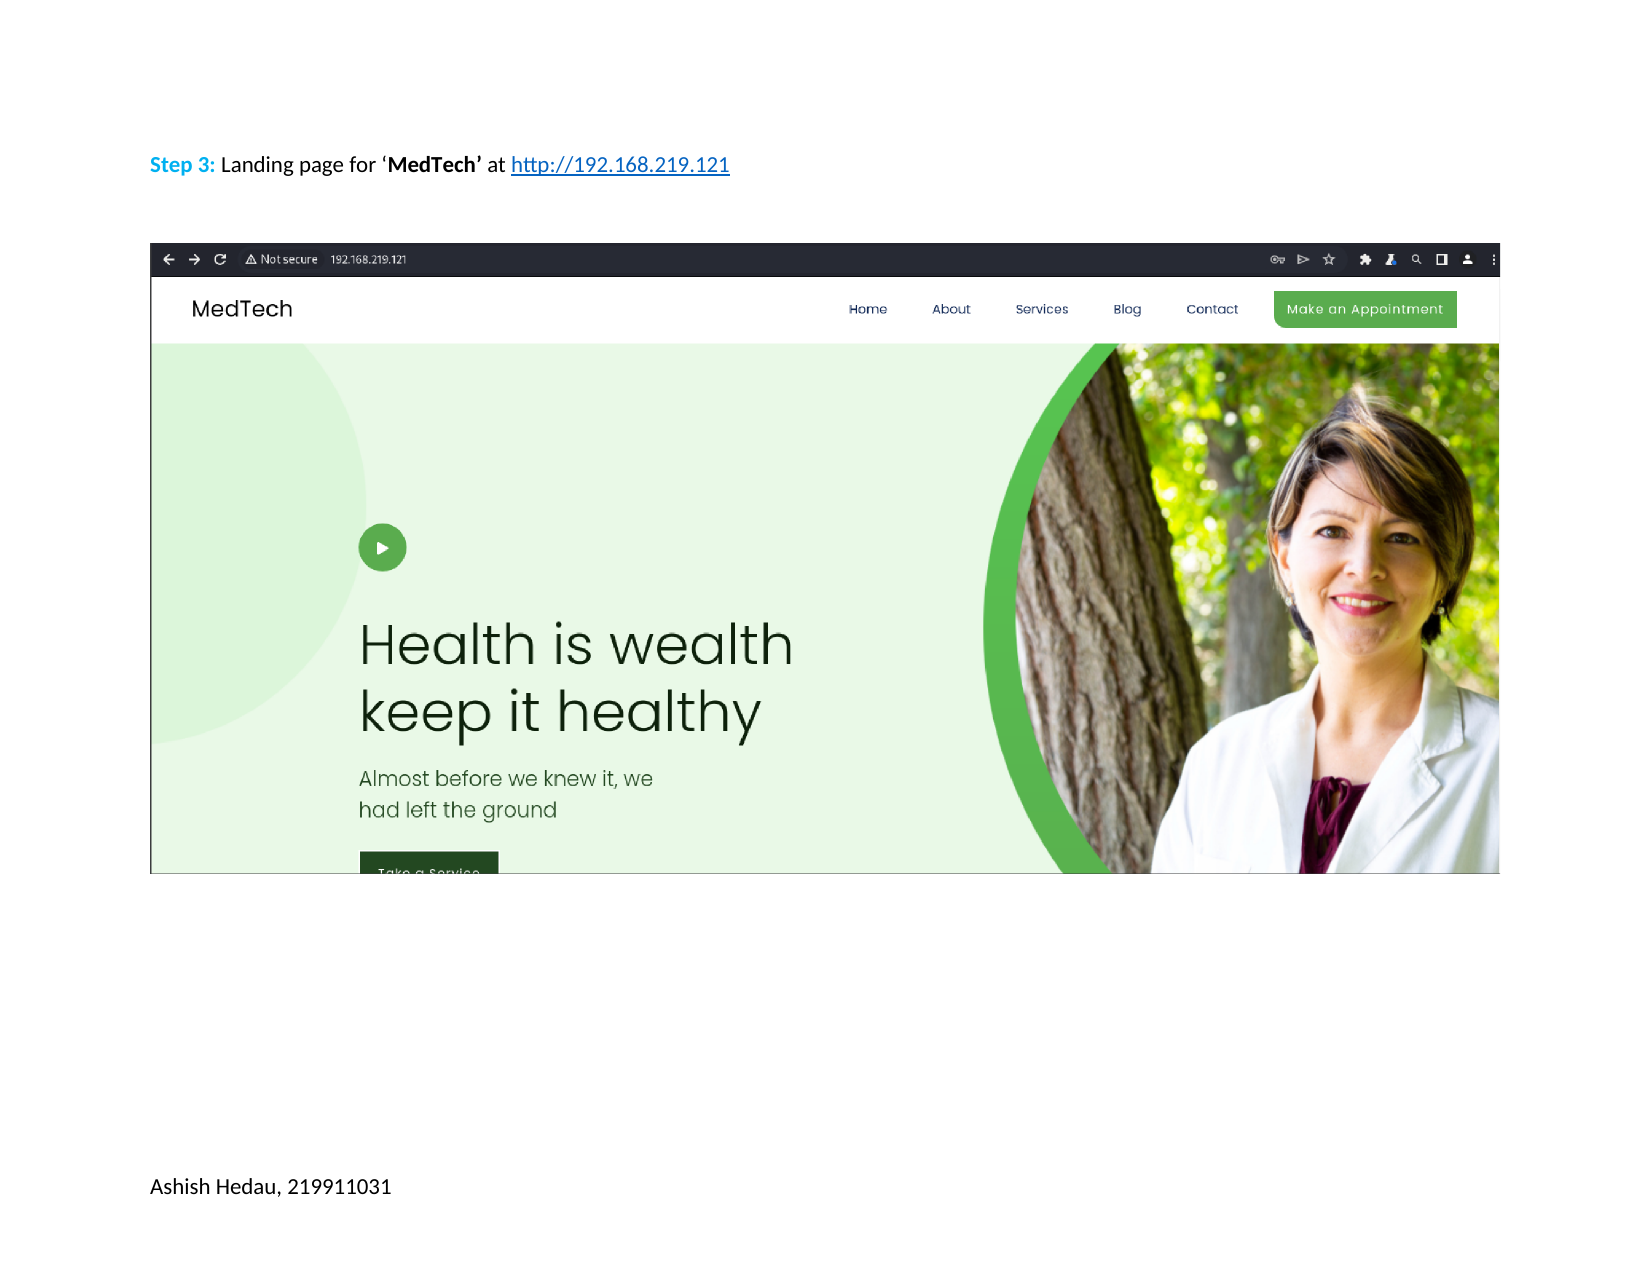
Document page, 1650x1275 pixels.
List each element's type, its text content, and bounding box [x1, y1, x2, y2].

text Step 3: Landing page for ‘MedTech’ at http://192.168.219.121 [150, 150, 1500, 178]
picture [150, 243, 1500, 874]
